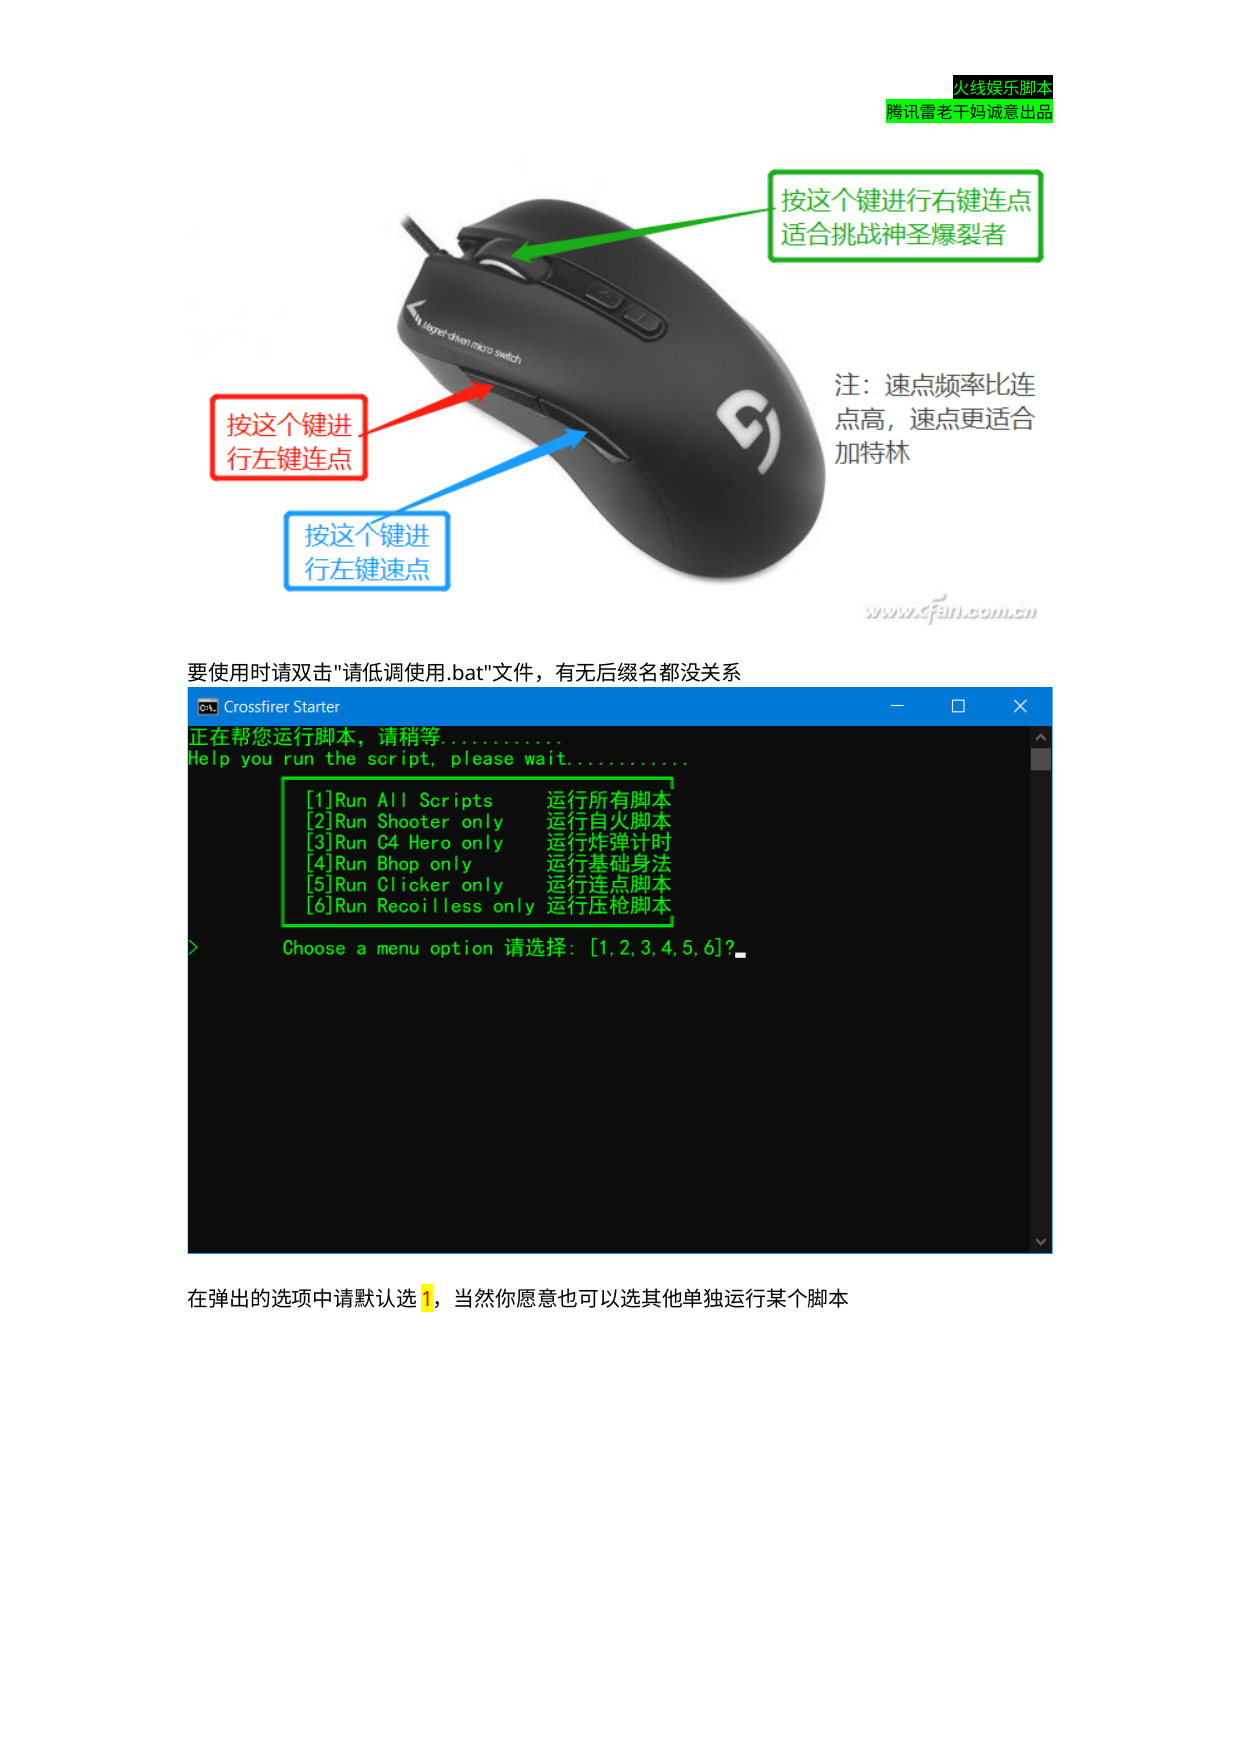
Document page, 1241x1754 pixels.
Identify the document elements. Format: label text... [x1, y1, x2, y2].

text 要使用时请双击"请低调使用.bat"文件，有无后缀名都没关系 [187, 657, 1053, 687]
picture [187, 150, 1044, 632]
text 在弹出的选项中请默认选1，当然你愿意也可以选其他单独运行某个脚本 [187, 1282, 1053, 1312]
picture [187, 687, 1053, 1254]
